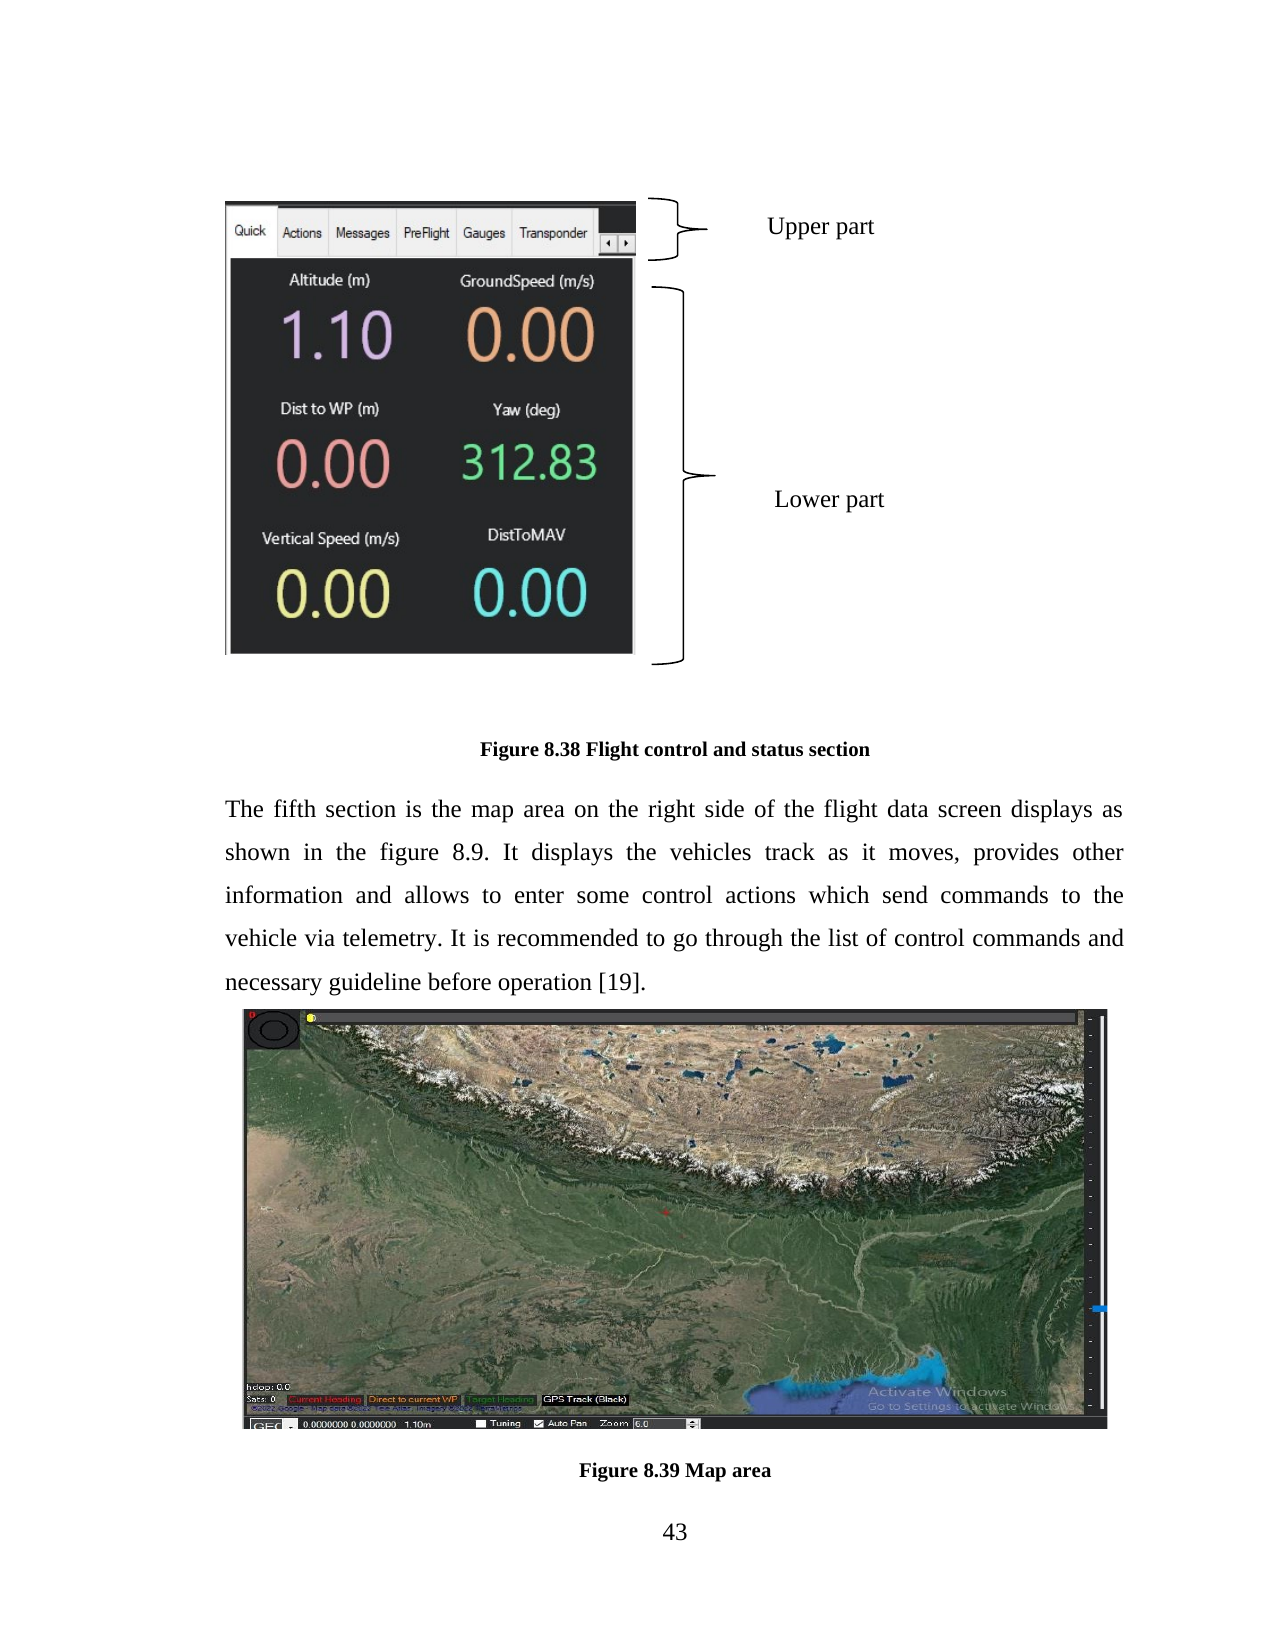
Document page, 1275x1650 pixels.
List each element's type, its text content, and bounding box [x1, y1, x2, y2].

picture [242, 1009, 1108, 1429]
picture [225, 201, 636, 655]
text The fifth section is the map area on the right side of the flight data screen displays as shown in the figure 8.9. It displays the vehicles track as it moves, provides other information and allows to enter some control actions which send commands to the vehicle via telemetry. It is recommended to go through the list of control commands and necessary guideline before operation [19]. [225, 794, 1125, 995]
text Figure . Map area [225, 1458, 1125, 1482]
text Figure . Flight control and status section [225, 737, 1125, 761]
